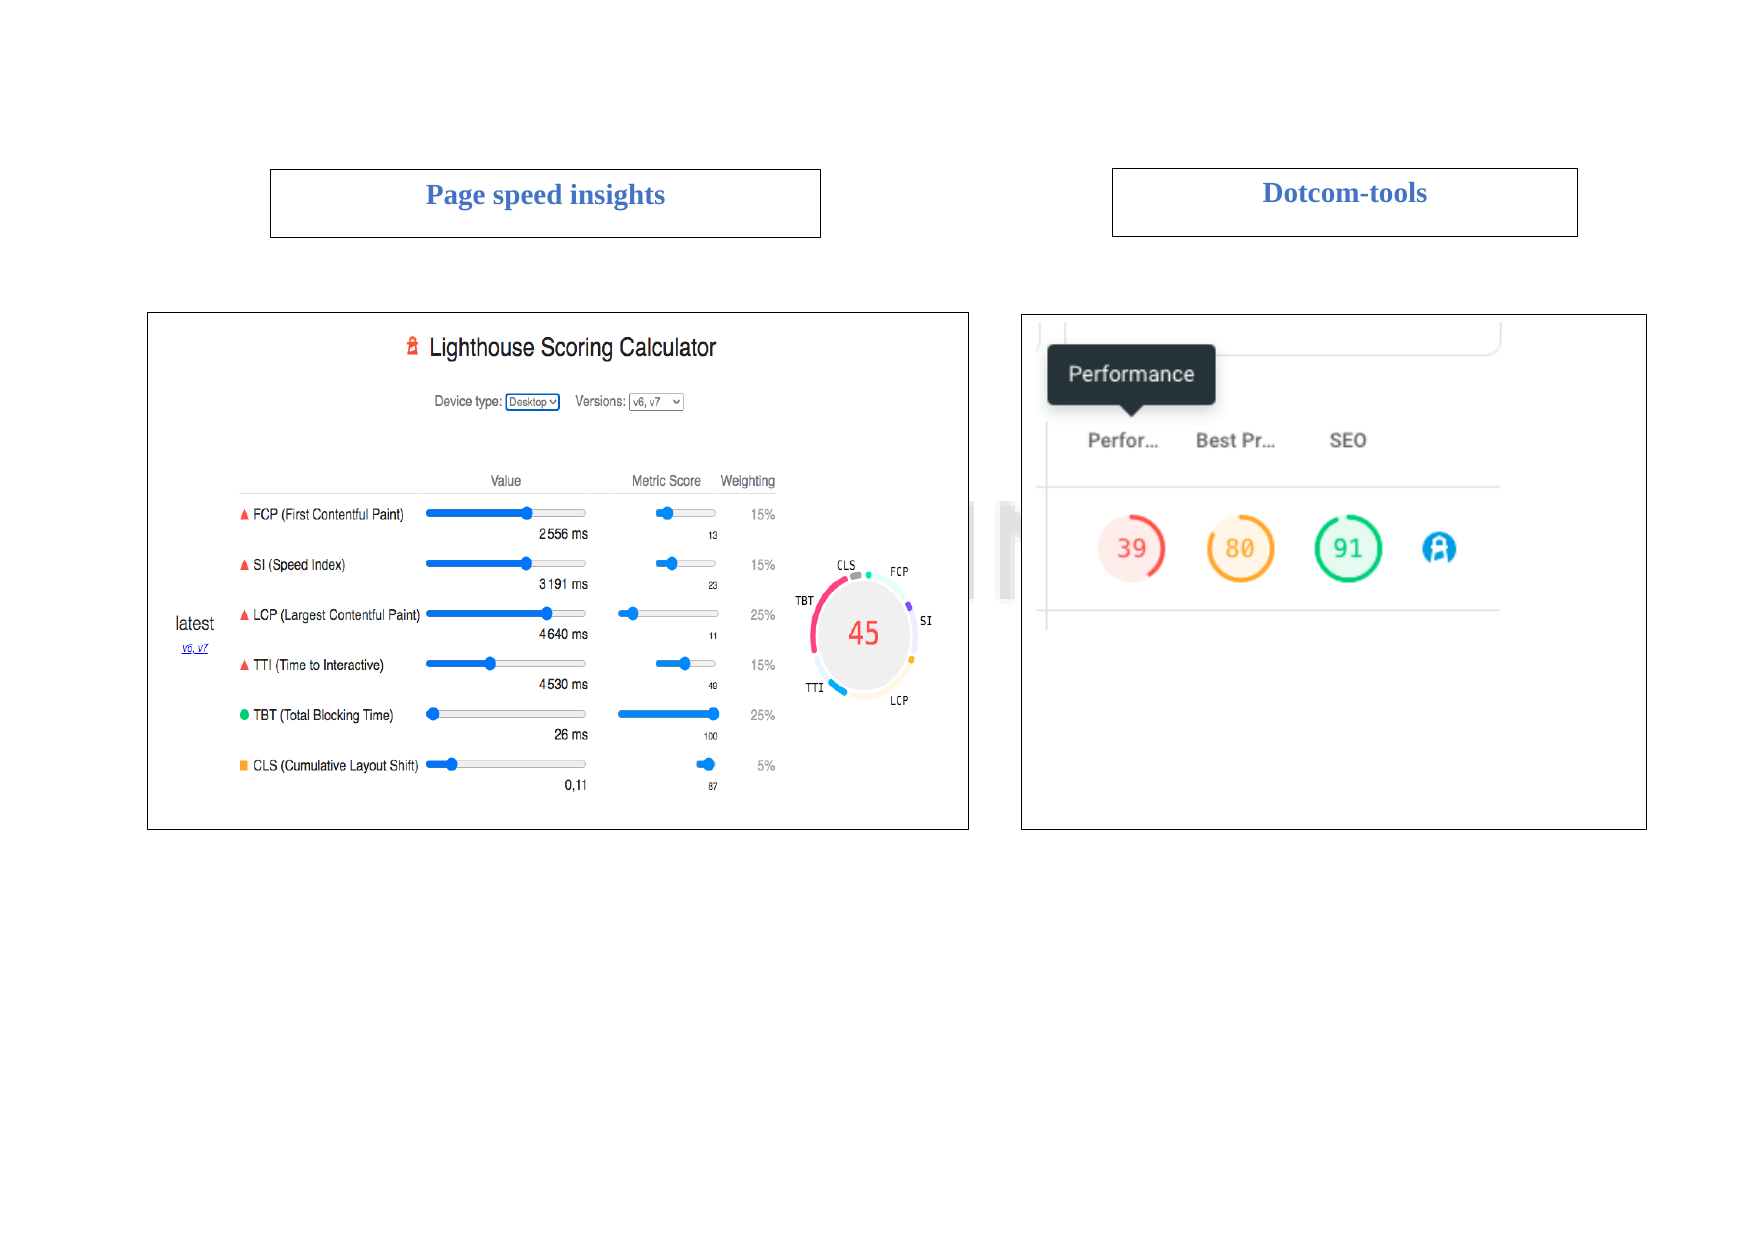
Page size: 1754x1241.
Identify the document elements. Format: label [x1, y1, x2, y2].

picture [162, 320, 957, 802]
picture [1036, 322, 1618, 630]
